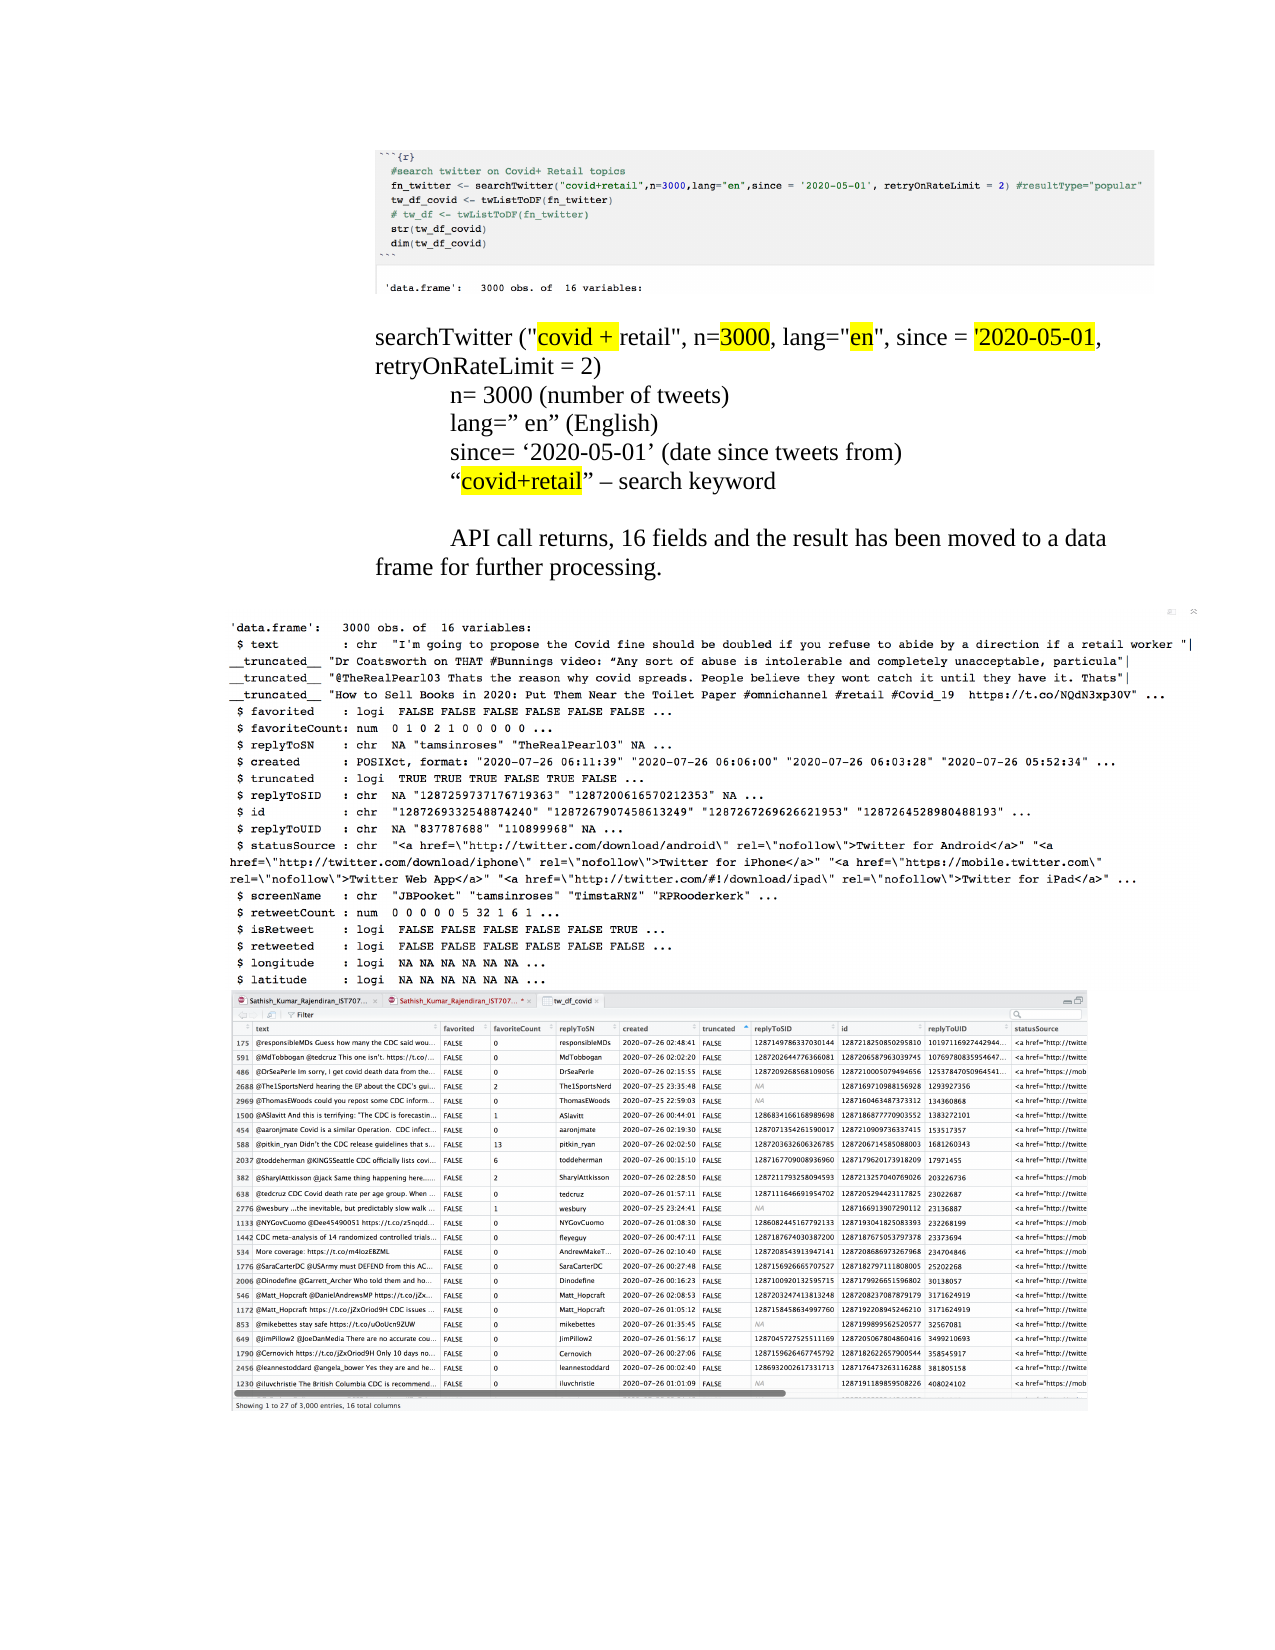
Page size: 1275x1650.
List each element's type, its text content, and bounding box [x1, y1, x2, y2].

text API call returns, 16 fields and the result has been moved to a data frame for further processing. [375, 523, 1125, 581]
picture [375, 150, 1155, 294]
text since= ‘2020-05-01’ (date since tweets from) [375, 437, 1125, 466]
text lang=” en” (English) [375, 408, 1125, 437]
text “covid+retail” – search keyword [375, 466, 461, 495]
picture [225, 609, 1200, 1411]
text n= 3000 (number of tweets) [375, 380, 1125, 408]
text searchTwitter ("covid + retail", n=3000, lang="en", since = '2020-05-01, retryOnRateLimit = 2) [375, 322, 1125, 380]
text “covid+retail” – search keyword [582, 466, 1125, 495]
